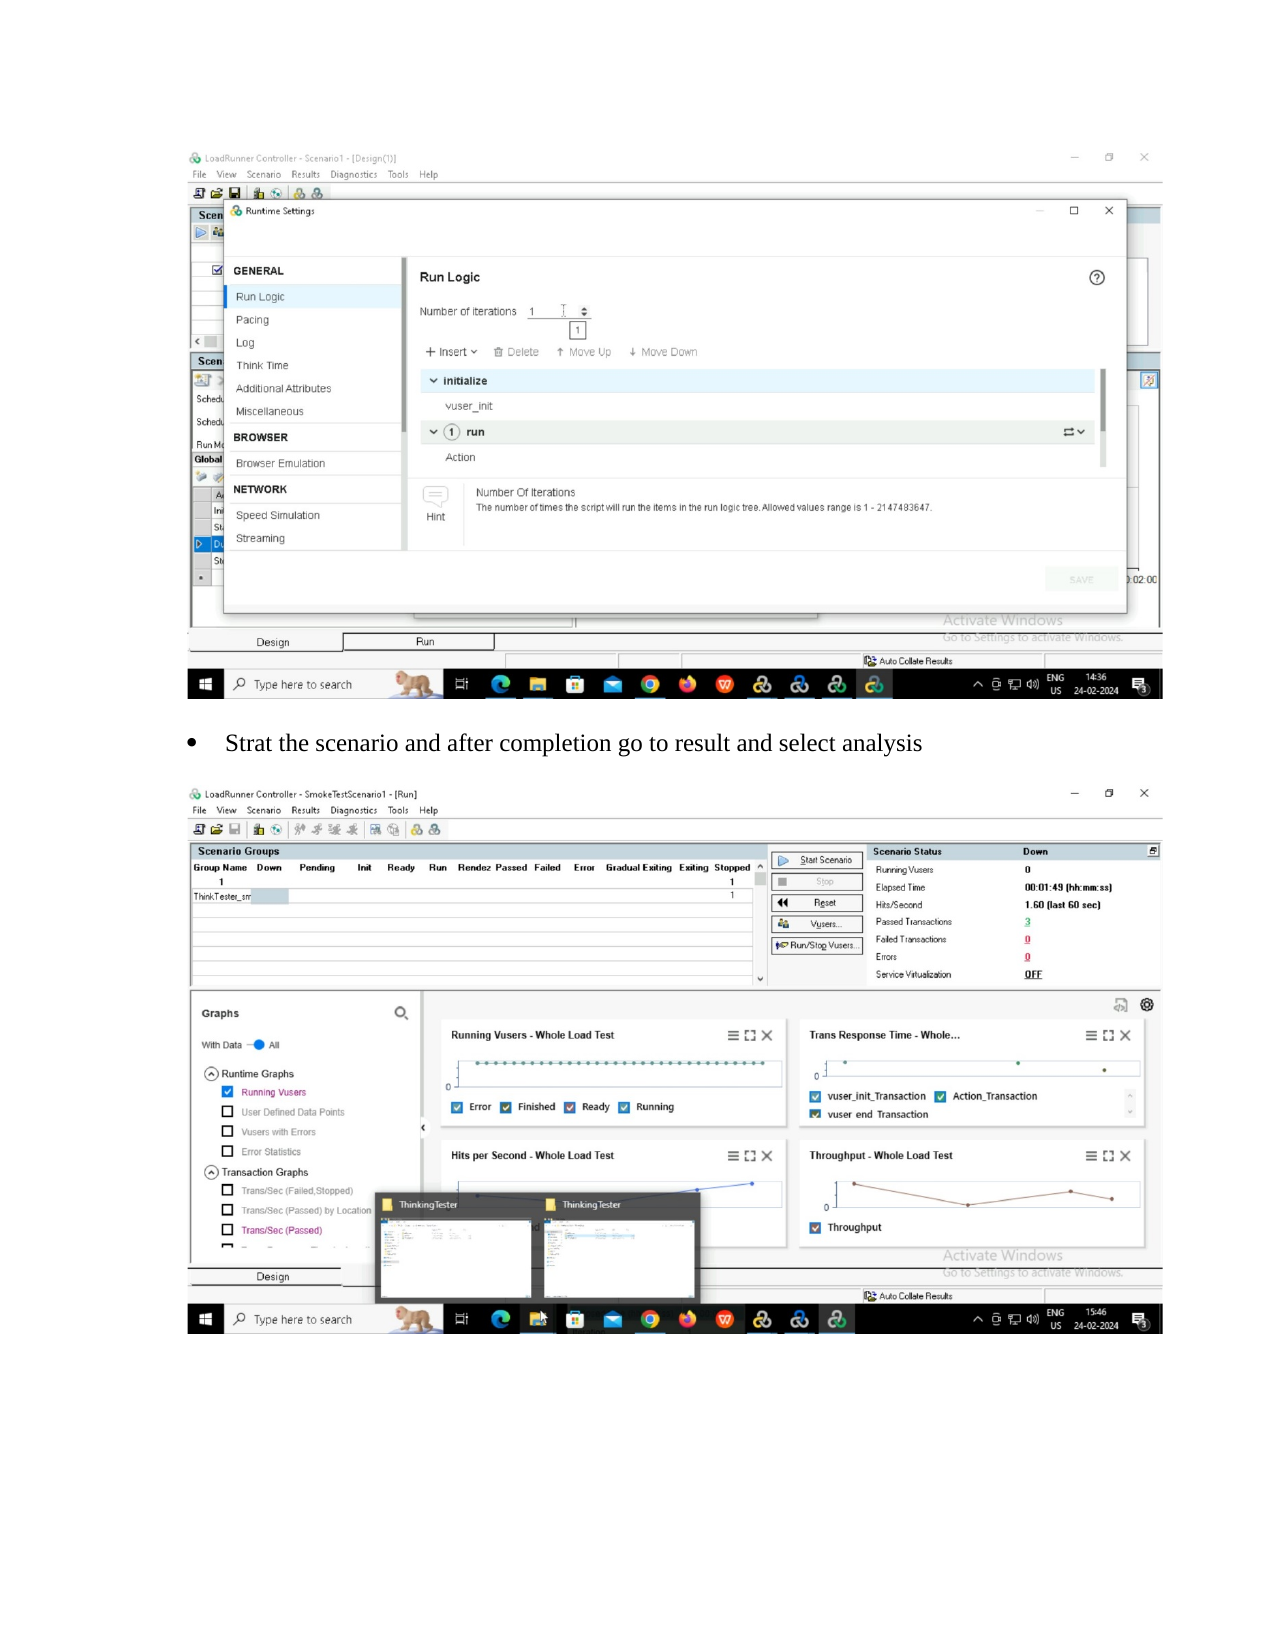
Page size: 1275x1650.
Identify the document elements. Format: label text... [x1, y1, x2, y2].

list Strat the scenario and after completion go to result and select analysis [187, 728, 1125, 756]
picture [187, 150, 1163, 699]
picture [187, 785, 1163, 1334]
